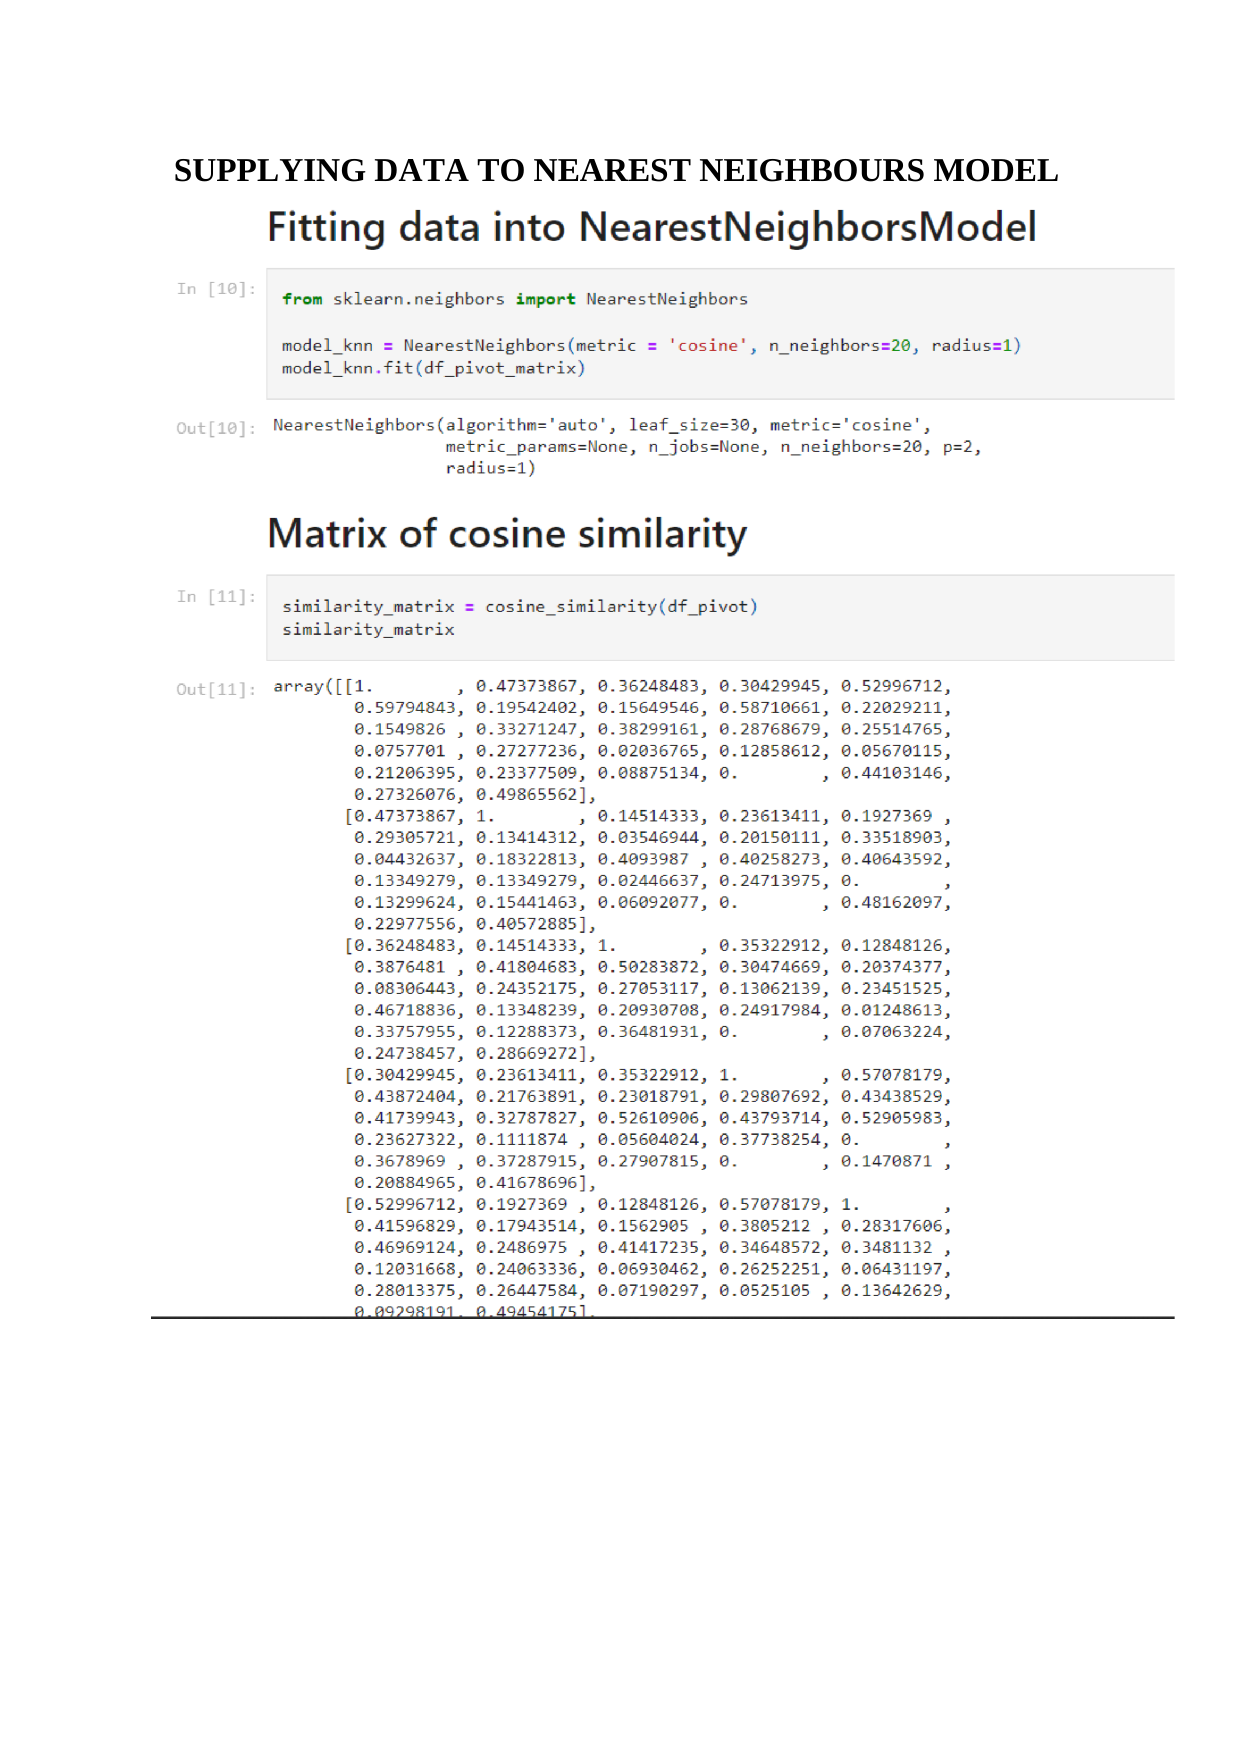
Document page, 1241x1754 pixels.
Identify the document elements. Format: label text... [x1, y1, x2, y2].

picture [150, 197, 1175, 1319]
subtitle SUPPLYING DATA TO NEAREST NEIGHBOURS MODEL [166, 150, 1092, 188]
